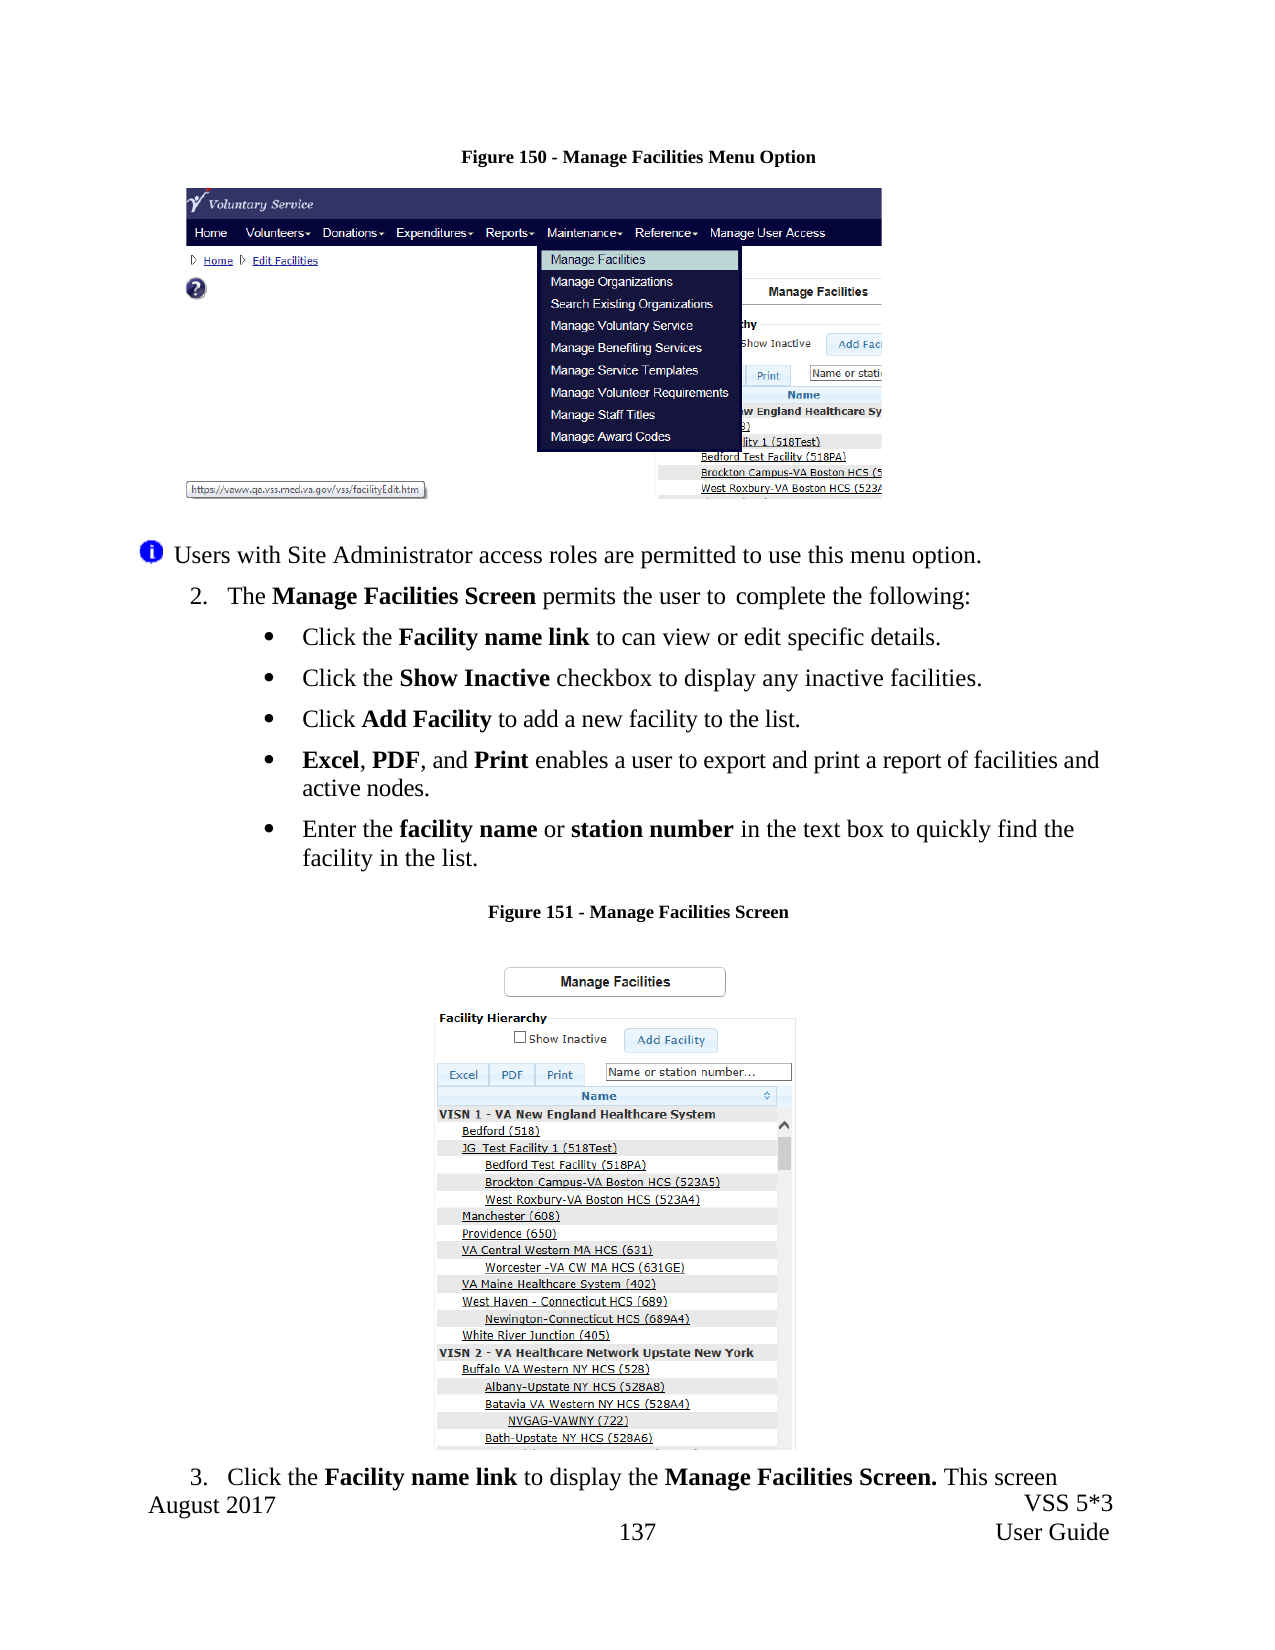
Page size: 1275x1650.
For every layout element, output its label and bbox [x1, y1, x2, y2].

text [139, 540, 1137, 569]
picture [187, 943, 1047, 1450]
picture [186, 188, 882, 499]
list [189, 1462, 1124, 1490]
picture [139, 540, 163, 564]
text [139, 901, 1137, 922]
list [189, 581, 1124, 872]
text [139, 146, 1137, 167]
